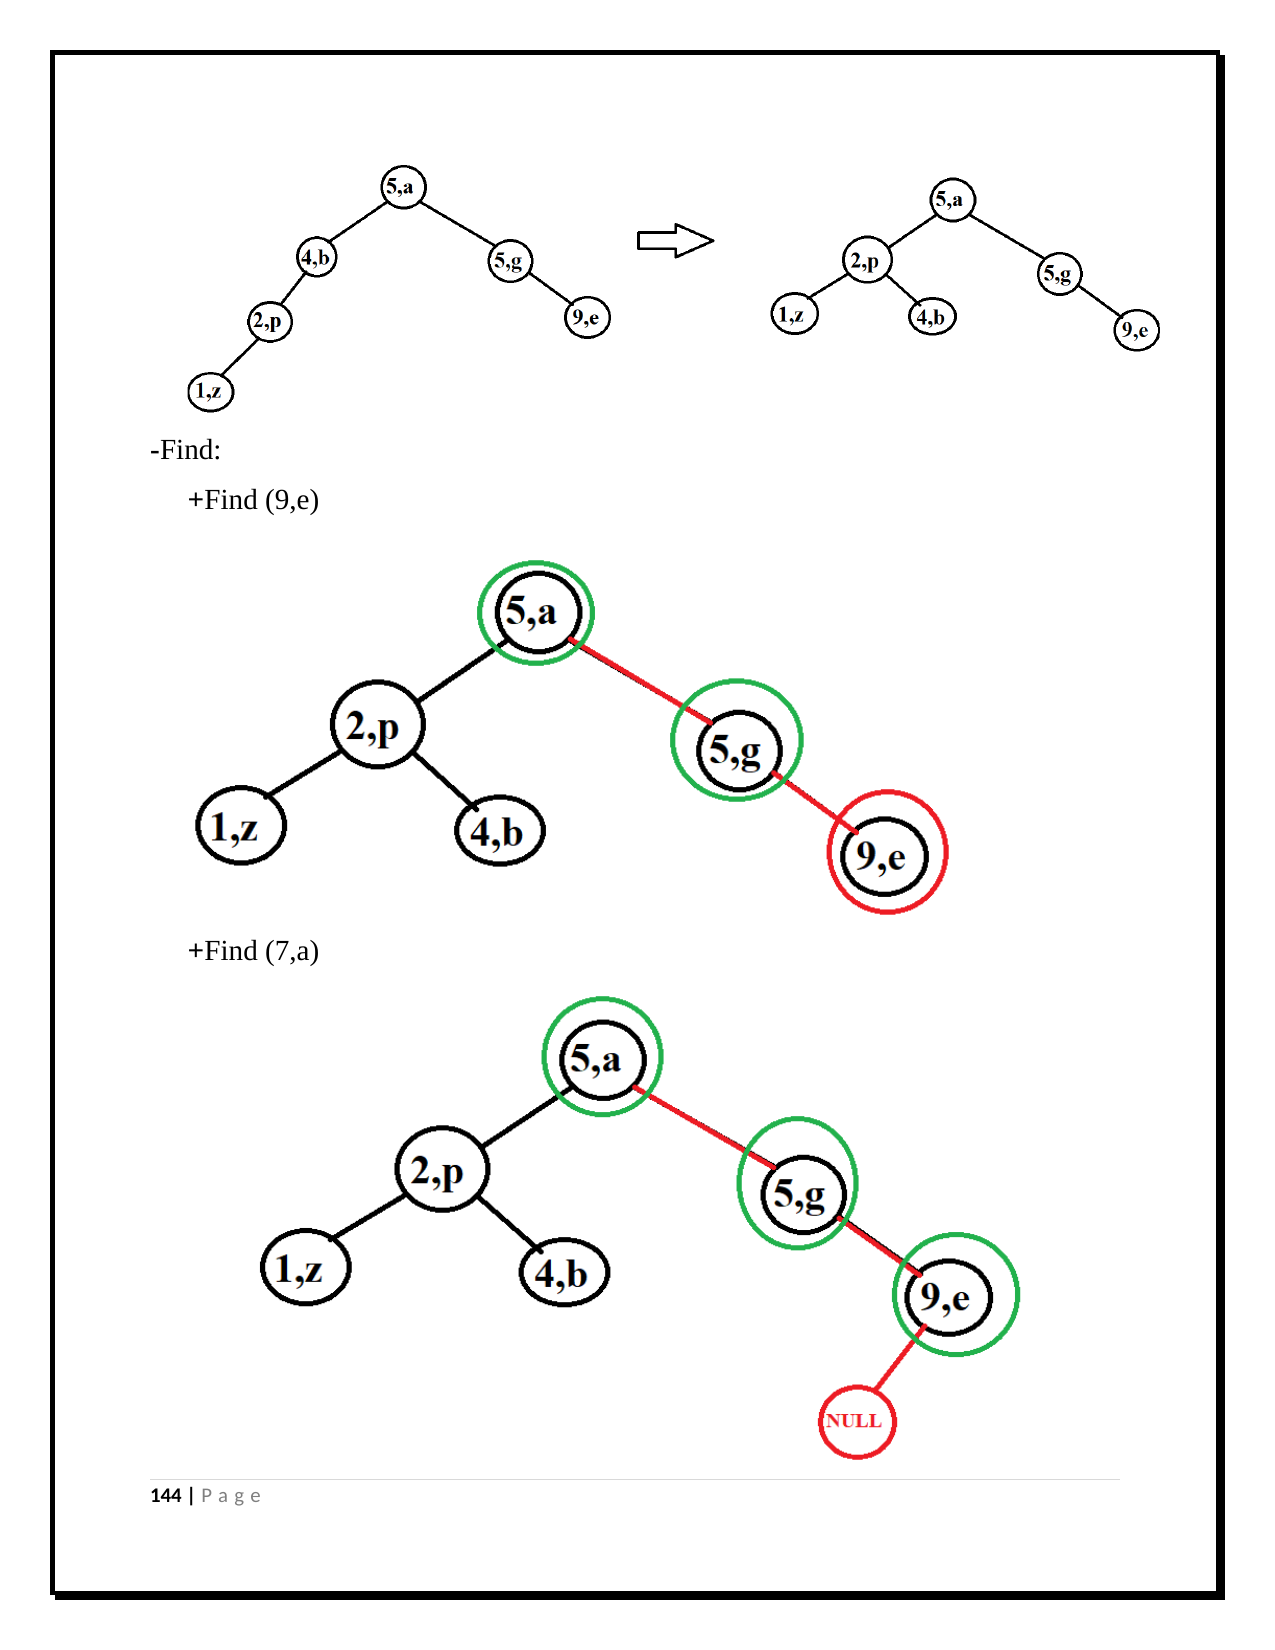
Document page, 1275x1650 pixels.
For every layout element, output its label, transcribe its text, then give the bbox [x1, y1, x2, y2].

picture [187, 983, 1039, 1474]
text +Find (9,e) [187, 482, 1120, 516]
text +Find (7,a) [187, 933, 1120, 966]
picture [187, 150, 1163, 420]
picture [187, 532, 955, 921]
text -Find: [150, 432, 1120, 466]
